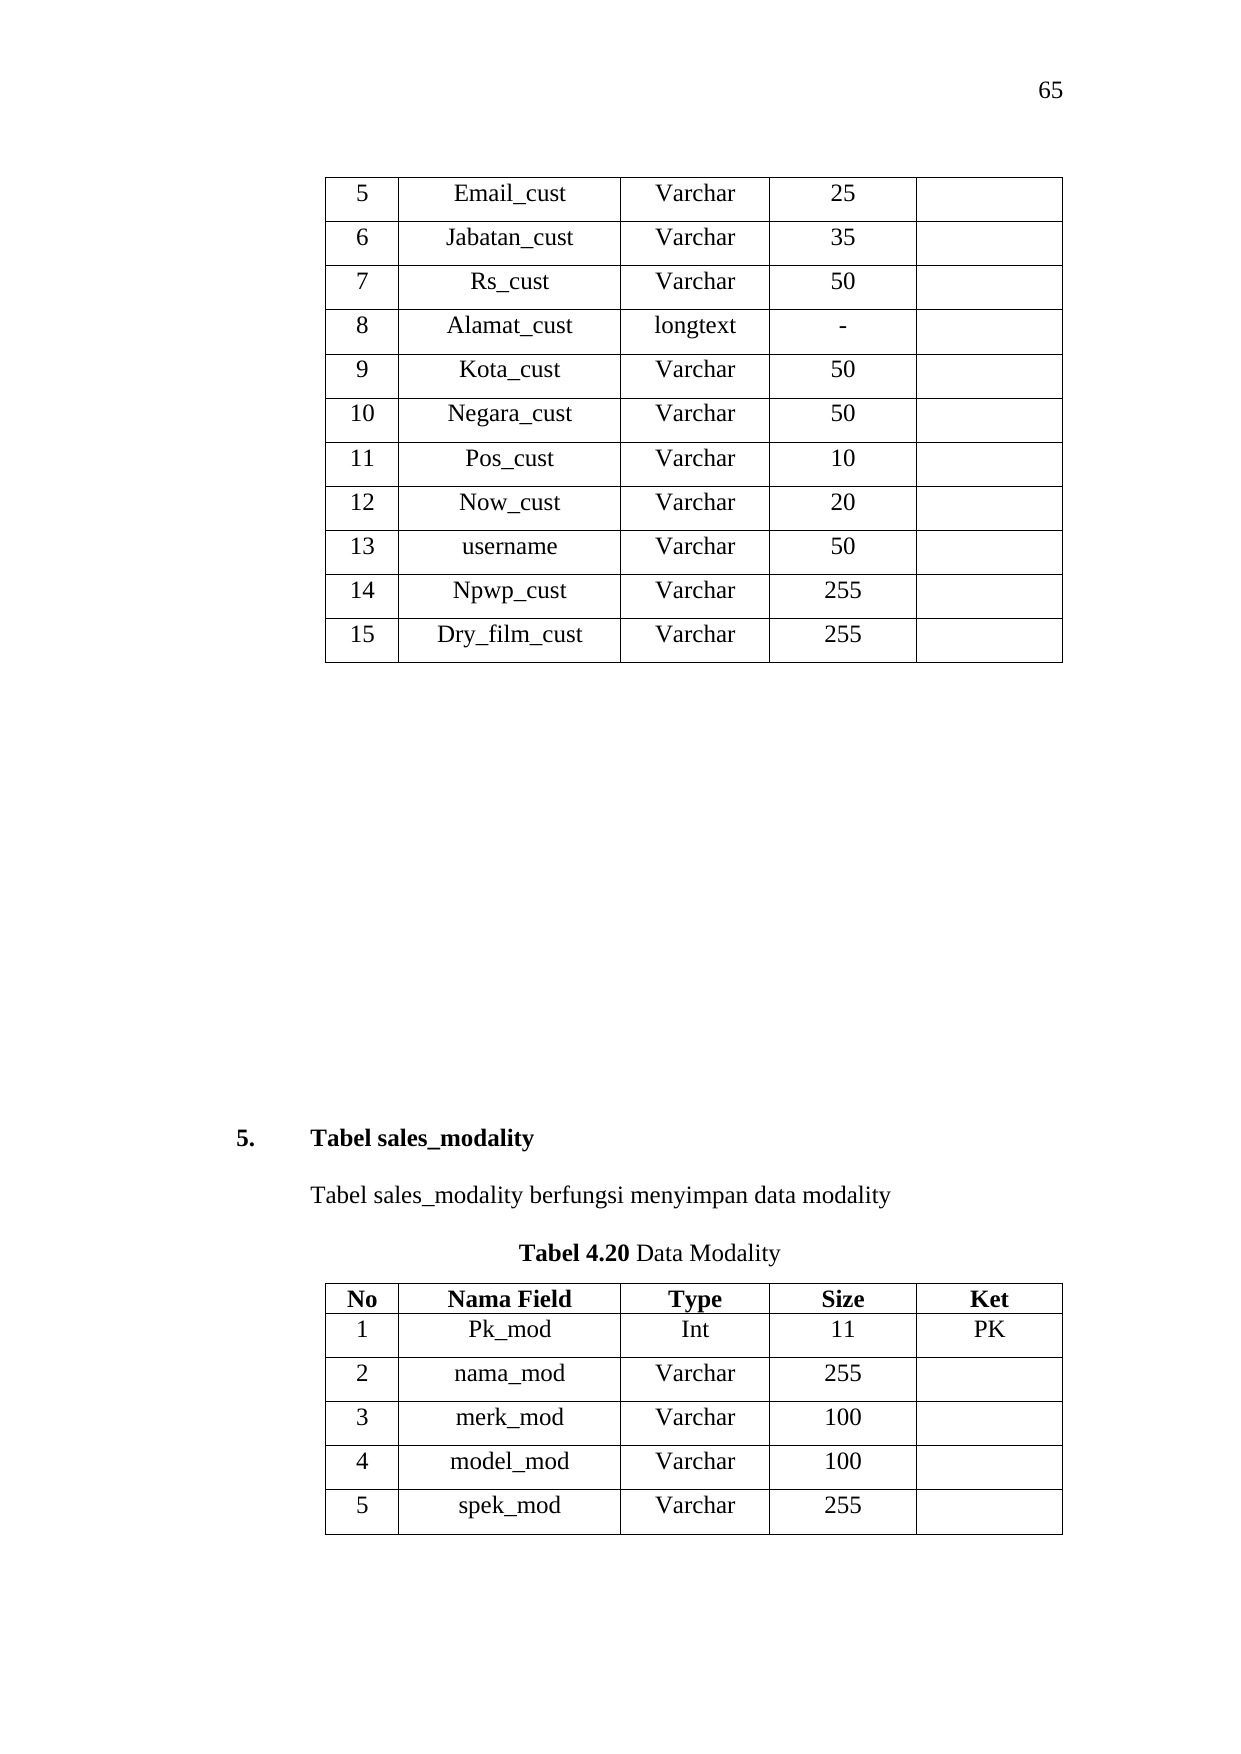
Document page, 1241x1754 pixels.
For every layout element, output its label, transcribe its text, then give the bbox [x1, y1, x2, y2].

table_cell Rs_cust [399, 266, 620, 309]
table_cell 8 [326, 310, 398, 353]
table_cell Varchar [621, 266, 769, 309]
table_cell model_mod [399, 1446, 620, 1489]
table_cell [917, 531, 1062, 574]
table_cell 12 [326, 487, 398, 530]
table_cell [917, 443, 1062, 486]
table_cell Varchar [621, 1402, 769, 1445]
table_cell 4 [326, 1446, 398, 1489]
table_cell [917, 399, 1062, 442]
table_cell [917, 1490, 1062, 1533]
table_cell 25 [770, 178, 916, 221]
table_cell [917, 1446, 1062, 1489]
table_cell Int [621, 1314, 769, 1357]
table_cell 255 [770, 1490, 916, 1533]
table_cell spek_mod [399, 1490, 620, 1533]
table_header Ket [917, 1284, 1062, 1313]
table_cell Email_cust [399, 178, 620, 221]
table_cell Varchar [621, 575, 769, 618]
table_cell [917, 1402, 1062, 1445]
table_cell [917, 266, 1062, 309]
table_cell 20 [770, 487, 916, 530]
table_cell 5 [326, 1490, 398, 1533]
table_cell nama_mod [399, 1358, 620, 1401]
table_cell - [770, 310, 916, 353]
table_cell Varchar [621, 531, 769, 574]
table_cell 50 [770, 399, 916, 442]
table_cell Npwp_cust [399, 575, 620, 618]
table_cell 50 [770, 266, 916, 309]
list Tabel sales_modality [236, 1123, 1063, 1152]
table_cell username [399, 531, 620, 574]
table_cell [917, 1358, 1062, 1401]
table_cell Pos_cust [399, 443, 620, 486]
table_cell [917, 310, 1062, 353]
table_cell 9 [326, 355, 398, 397]
table_cell 5 [326, 178, 398, 221]
table_cell Jabatan_cust [399, 222, 620, 265]
table_header Nama Field [399, 1284, 620, 1313]
table_cell longtext [621, 310, 769, 353]
table_cell 7 [326, 266, 398, 309]
table_cell 10 [326, 399, 398, 442]
table_cell 11 [326, 443, 398, 486]
table_cell 255 [770, 575, 916, 618]
table_cell 255 [770, 1358, 916, 1401]
table_cell 50 [770, 531, 916, 574]
table_cell 100 [770, 1446, 916, 1489]
table_cell [917, 178, 1062, 221]
table_cell 6 [326, 222, 398, 265]
table_cell [917, 619, 1062, 662]
table_cell Varchar [621, 1490, 769, 1533]
table_cell 11 [770, 1314, 916, 1357]
list Tabel 4.20 Data Modality [236, 1238, 1063, 1267]
table_cell [917, 487, 1062, 530]
table_cell 1 [326, 1314, 398, 1357]
table_cell Alamat_cust [399, 310, 620, 353]
table_cell 3 [326, 1402, 398, 1445]
table_cell Pk_mod [399, 1314, 620, 1357]
table_cell Varchar [621, 222, 769, 265]
table_cell [917, 355, 1062, 397]
table_cell [917, 575, 1062, 618]
table_cell merk_mod [399, 1402, 620, 1445]
table_cell [917, 222, 1062, 265]
table_cell PK [917, 1314, 1062, 1357]
table_cell Now_cust [399, 487, 620, 530]
table_cell 2 [326, 1358, 398, 1401]
table_cell Negara_cust [399, 399, 620, 442]
table_cell 100 [770, 1402, 916, 1445]
table_cell 13 [326, 531, 398, 574]
table_cell Varchar [621, 1446, 769, 1489]
table_cell Varchar [621, 487, 769, 530]
list Tabel sales_modality berfungsi menyimpan data modality [236, 1180, 1063, 1209]
table_cell Varchar [621, 443, 769, 486]
table_cell Dry_film_cust [399, 619, 620, 662]
table_cell 255 [770, 619, 916, 662]
table_cell 10 [770, 443, 916, 486]
table_cell Kota_cust [399, 355, 620, 397]
table_header Size [770, 1284, 916, 1313]
table_cell Varchar [621, 399, 769, 442]
table_header No [326, 1284, 398, 1313]
table_cell Varchar [621, 355, 769, 397]
table_cell 15 [326, 619, 398, 662]
table_cell Varchar [621, 178, 769, 221]
table_cell 35 [770, 222, 916, 265]
table_cell 14 [326, 575, 398, 618]
table_cell 50 [770, 355, 916, 397]
table_header Type [621, 1284, 769, 1313]
table_cell Varchar [621, 619, 769, 662]
table_cell Varchar [621, 1358, 769, 1401]
